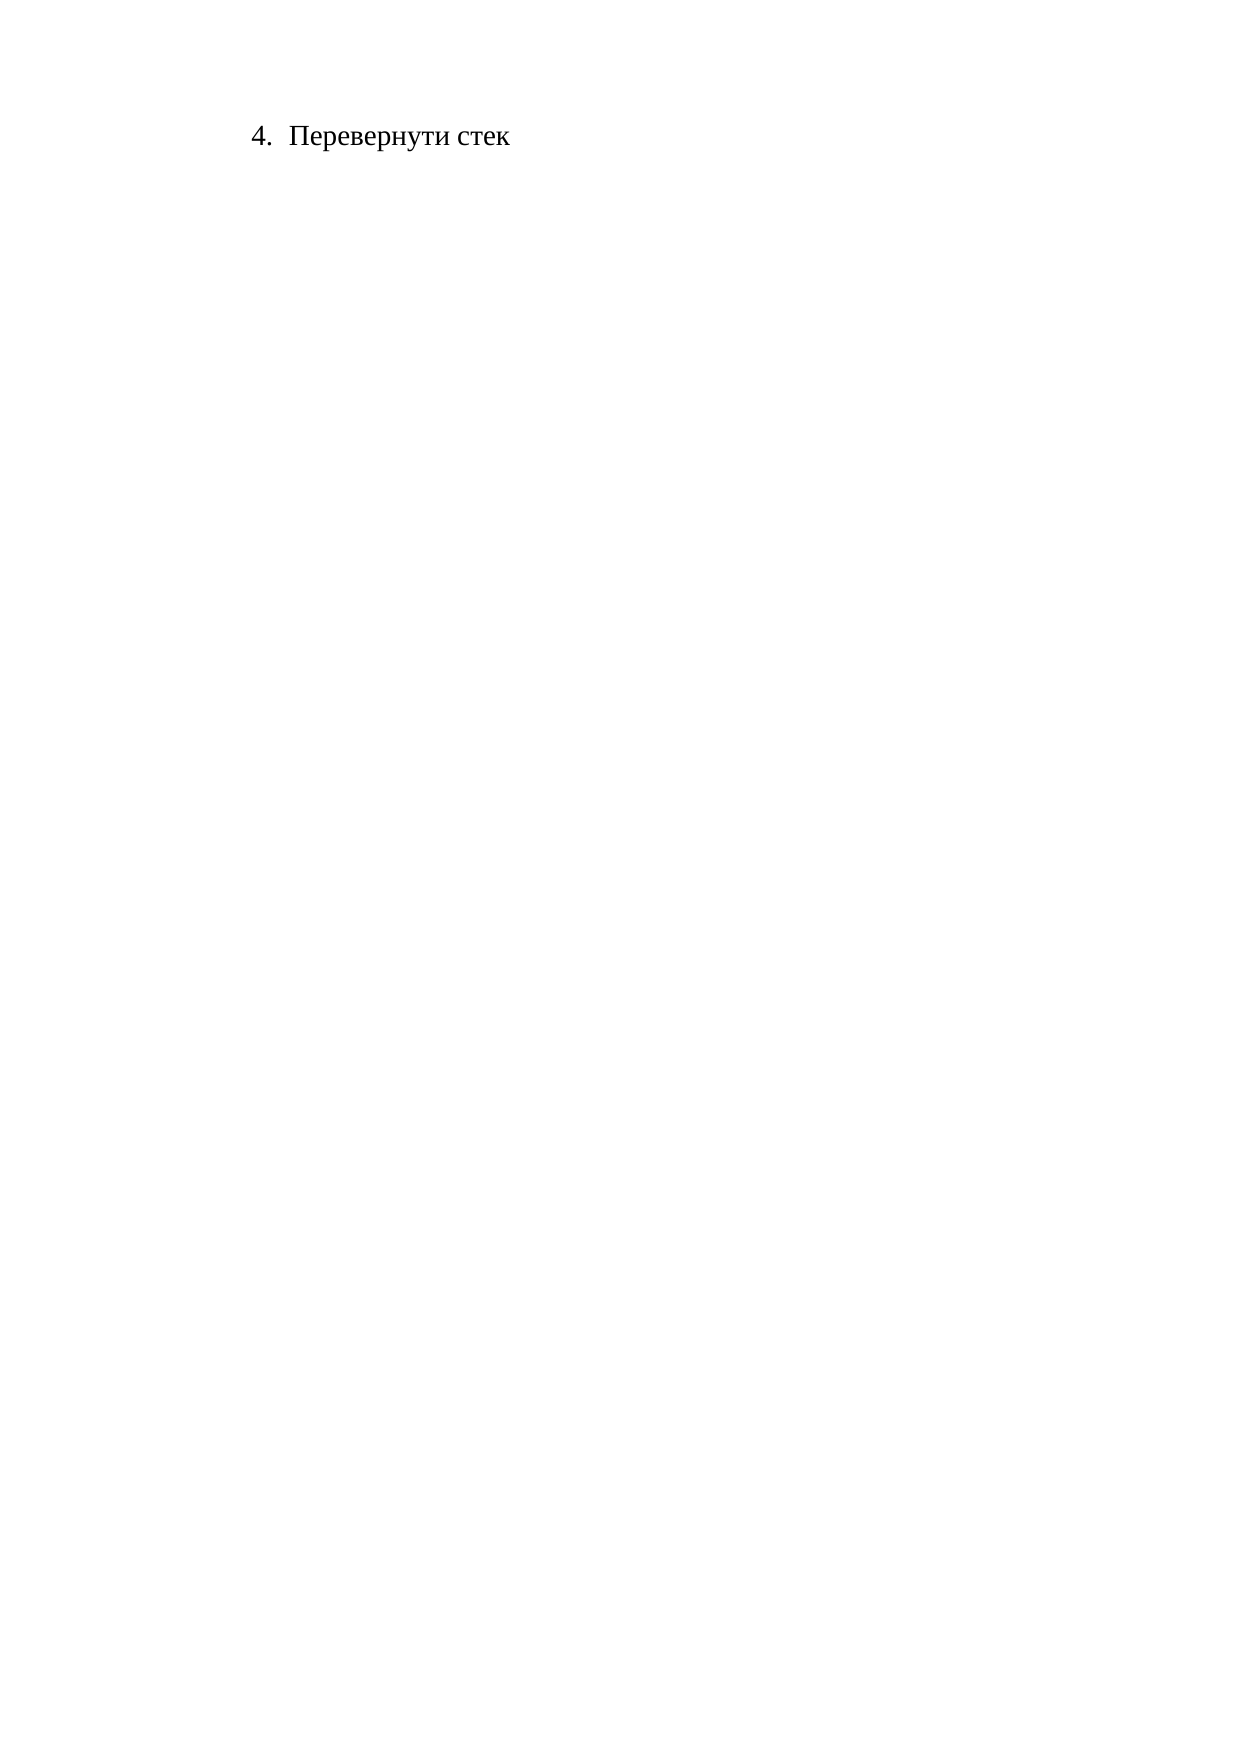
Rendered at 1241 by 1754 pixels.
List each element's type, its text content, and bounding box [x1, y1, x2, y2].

list Перевернути стек [251, 118, 1152, 152]
